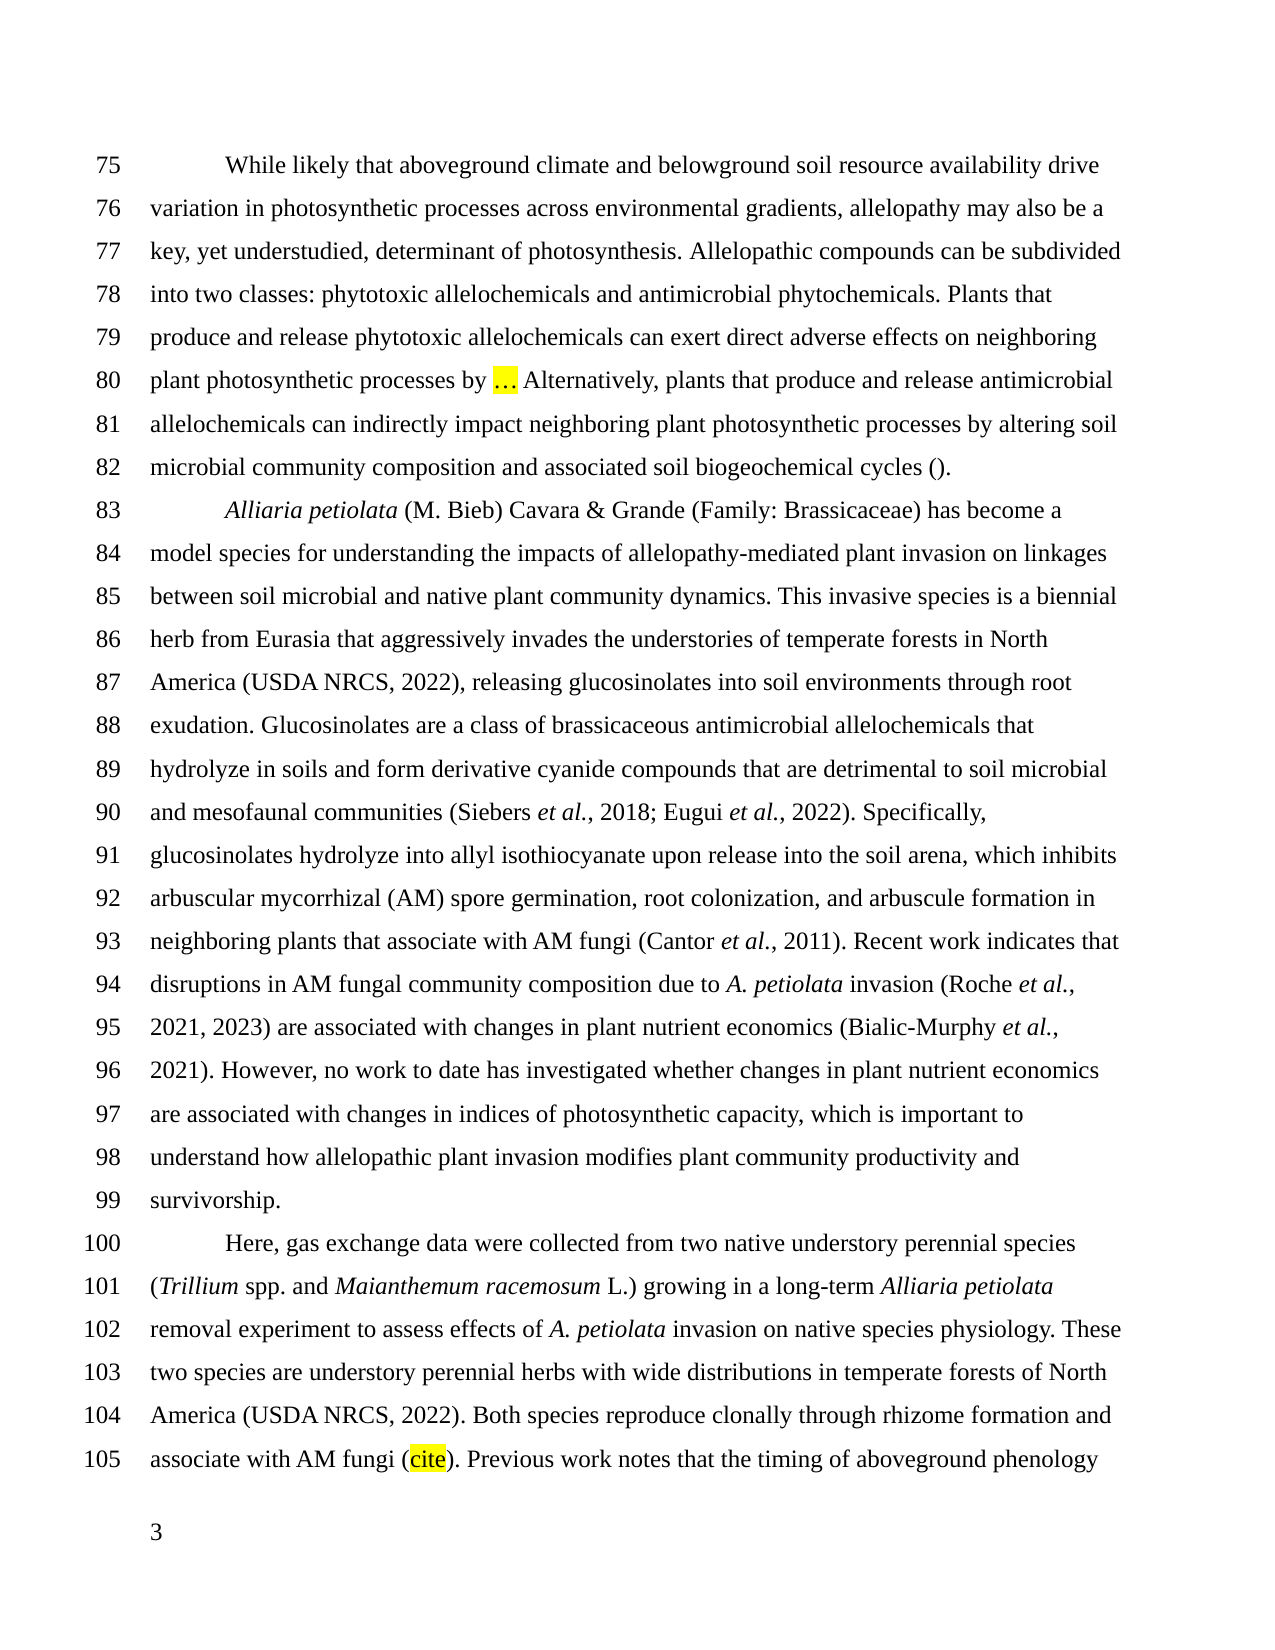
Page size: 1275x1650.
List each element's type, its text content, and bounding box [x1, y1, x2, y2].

text While likely that aboveground climate and belowground soil resource availability drive variation in photosynthetic processes across environmental gradients, allelopathy may also be a key, yet understudied, determinant of photosynthesis. Allelopathic compounds can be subdivided into two classes: phytotoxic allelochemicals and antimicrobial phytochemicals. Plants that produce and release phytotoxic allelochemicals can exert direct adverse effects on neighboring plant photosynthetic processes by … Alternatively, plants that produce and release antimicrobial allelochemicals can indirectly impact neighboring plant photosynthetic processes by altering soil microbial community composition and associated soil biogeochemical cycles (). [150, 150, 1125, 481]
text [150, 1228, 1125, 1472]
text Alliaria petiolata (M. Bieb) Cavara & Grande (Family: Brassicaceae) has become a model species for understanding the impacts of allelopathy-mediated plant invasion on linkages between soil microbial and native plant community dynamics. This invasive species is a biennial herb from Eurasia that aggressively invades the understories of temperate forests in North America (USDA NRCS, 2022), releasing glucosinolates into soil environments through root exudation. Glucosinolates are a class of brassicaceous antimicrobial allelochemicals that hydrolyze in soils and form derivative cyanide compounds that are detrimental to soil microbial and mesofaunal communities . Specifically, glucosinolates hydrolyze into allyl isothiocyanate upon release into the soil arena, which inhibits arbuscular mycorrhizal (AM) spore germination, root colonization, and arbuscule formation in neighboring plants that associate with AM fungi . Recent work indicates that disruptions in AM fungal community composition due to A. petiolata invasion are associated with changes in plant nutrient economics . However, no work to date has investigated whether changes in plant nutrient economics are associated with changes in indices of photosynthetic capacity, which is important to understand how allelopathic plant invasion modifies plant community productivity and survivorship. [150, 495, 1125, 1214]
